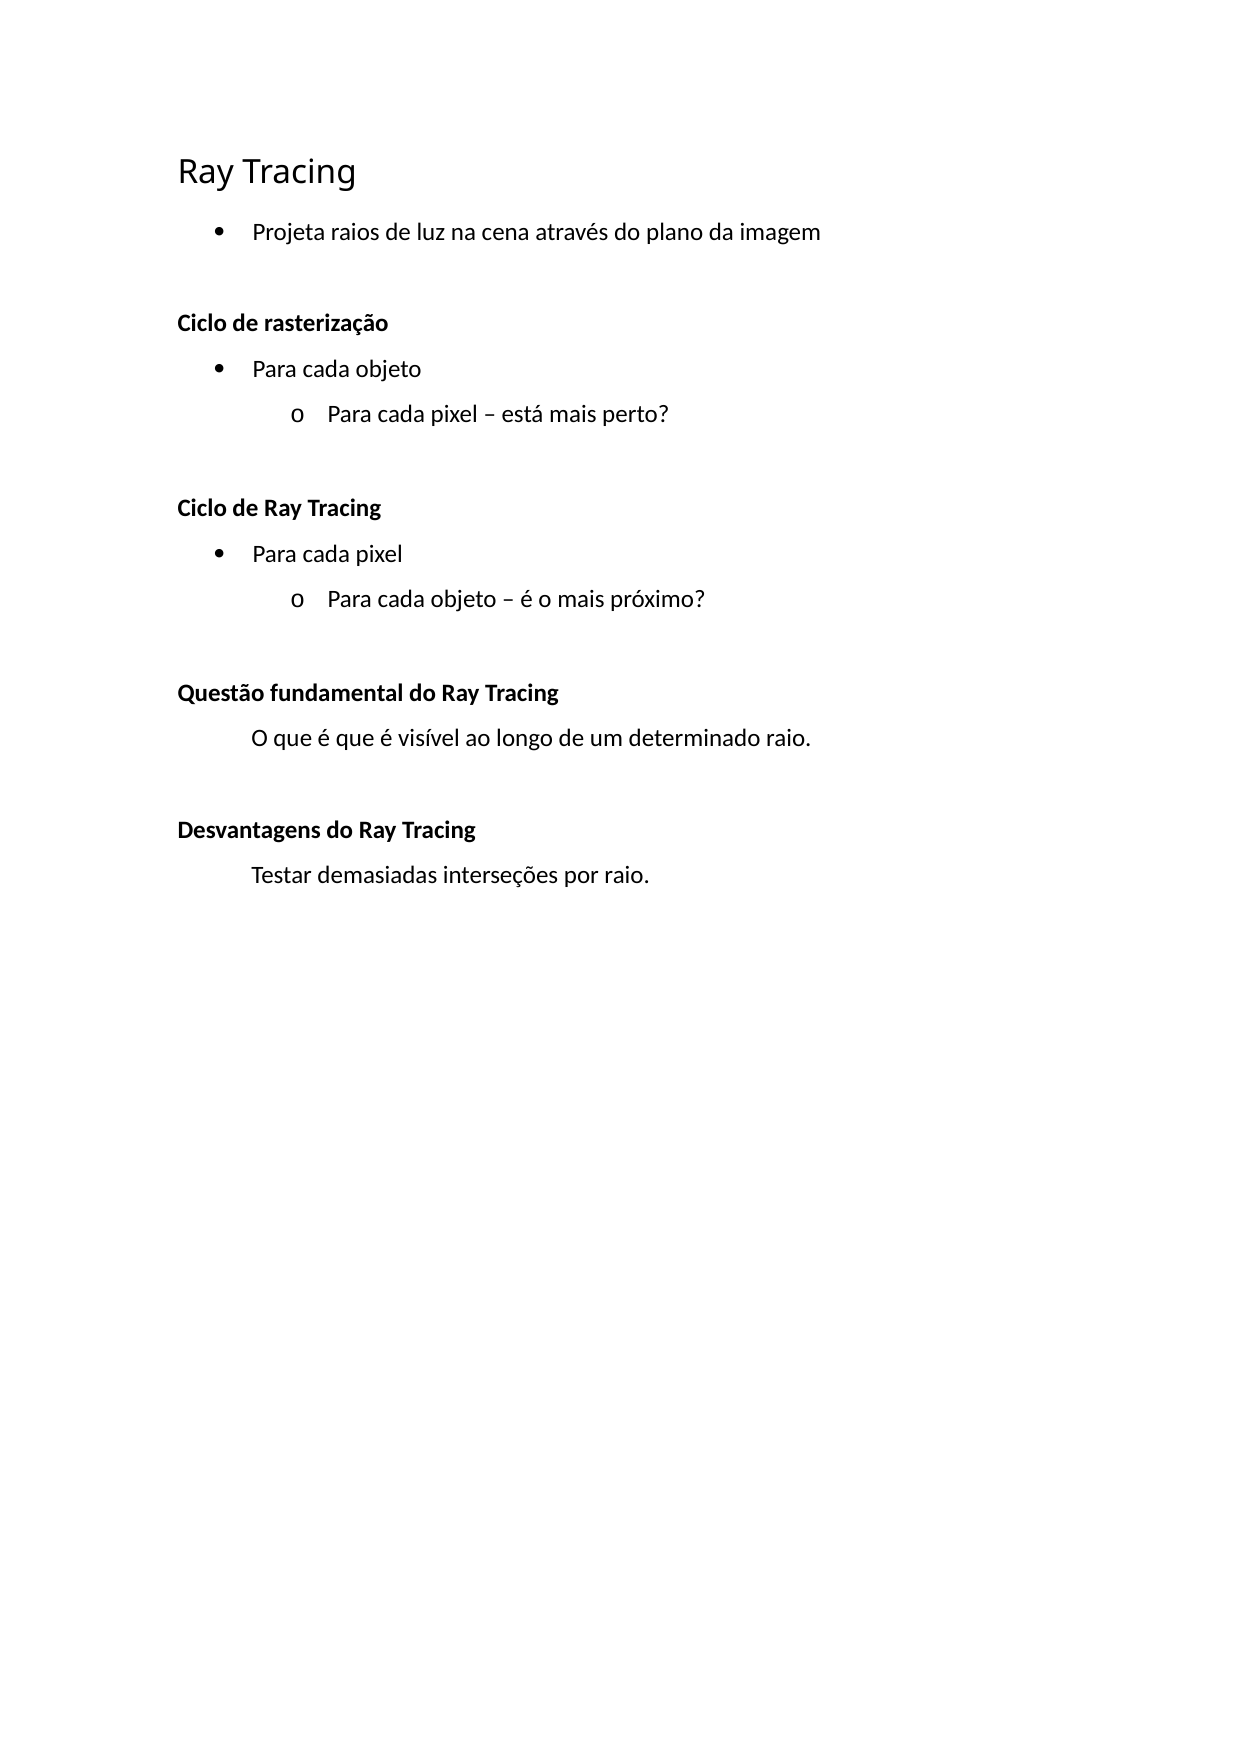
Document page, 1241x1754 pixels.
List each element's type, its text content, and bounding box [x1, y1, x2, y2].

text Ciclo de Ray Tracing [177, 492, 1063, 522]
list Para cada pixel [215, 538, 1063, 568]
text O que é que é visível ao longo de um determinado raio. [177, 722, 1063, 753]
subtitle Ray Tracing [177, 148, 1063, 193]
list Para cada objeto [215, 353, 1063, 383]
text Ciclo de rasterização [177, 307, 1063, 338]
list Projeta raios de luz na cena através do plano da imagem [215, 216, 1063, 246]
list Para cada pixel – está mais perto? [290, 399, 1063, 430]
text Questão fundamental do Ray Tracing [177, 677, 1063, 707]
text Testar demasiadas interseções por raio. [177, 860, 1063, 890]
list Para cada objeto – é o mais próximo? [290, 583, 1063, 615]
text Desvantagens do Ray Tracing [177, 768, 1063, 844]
